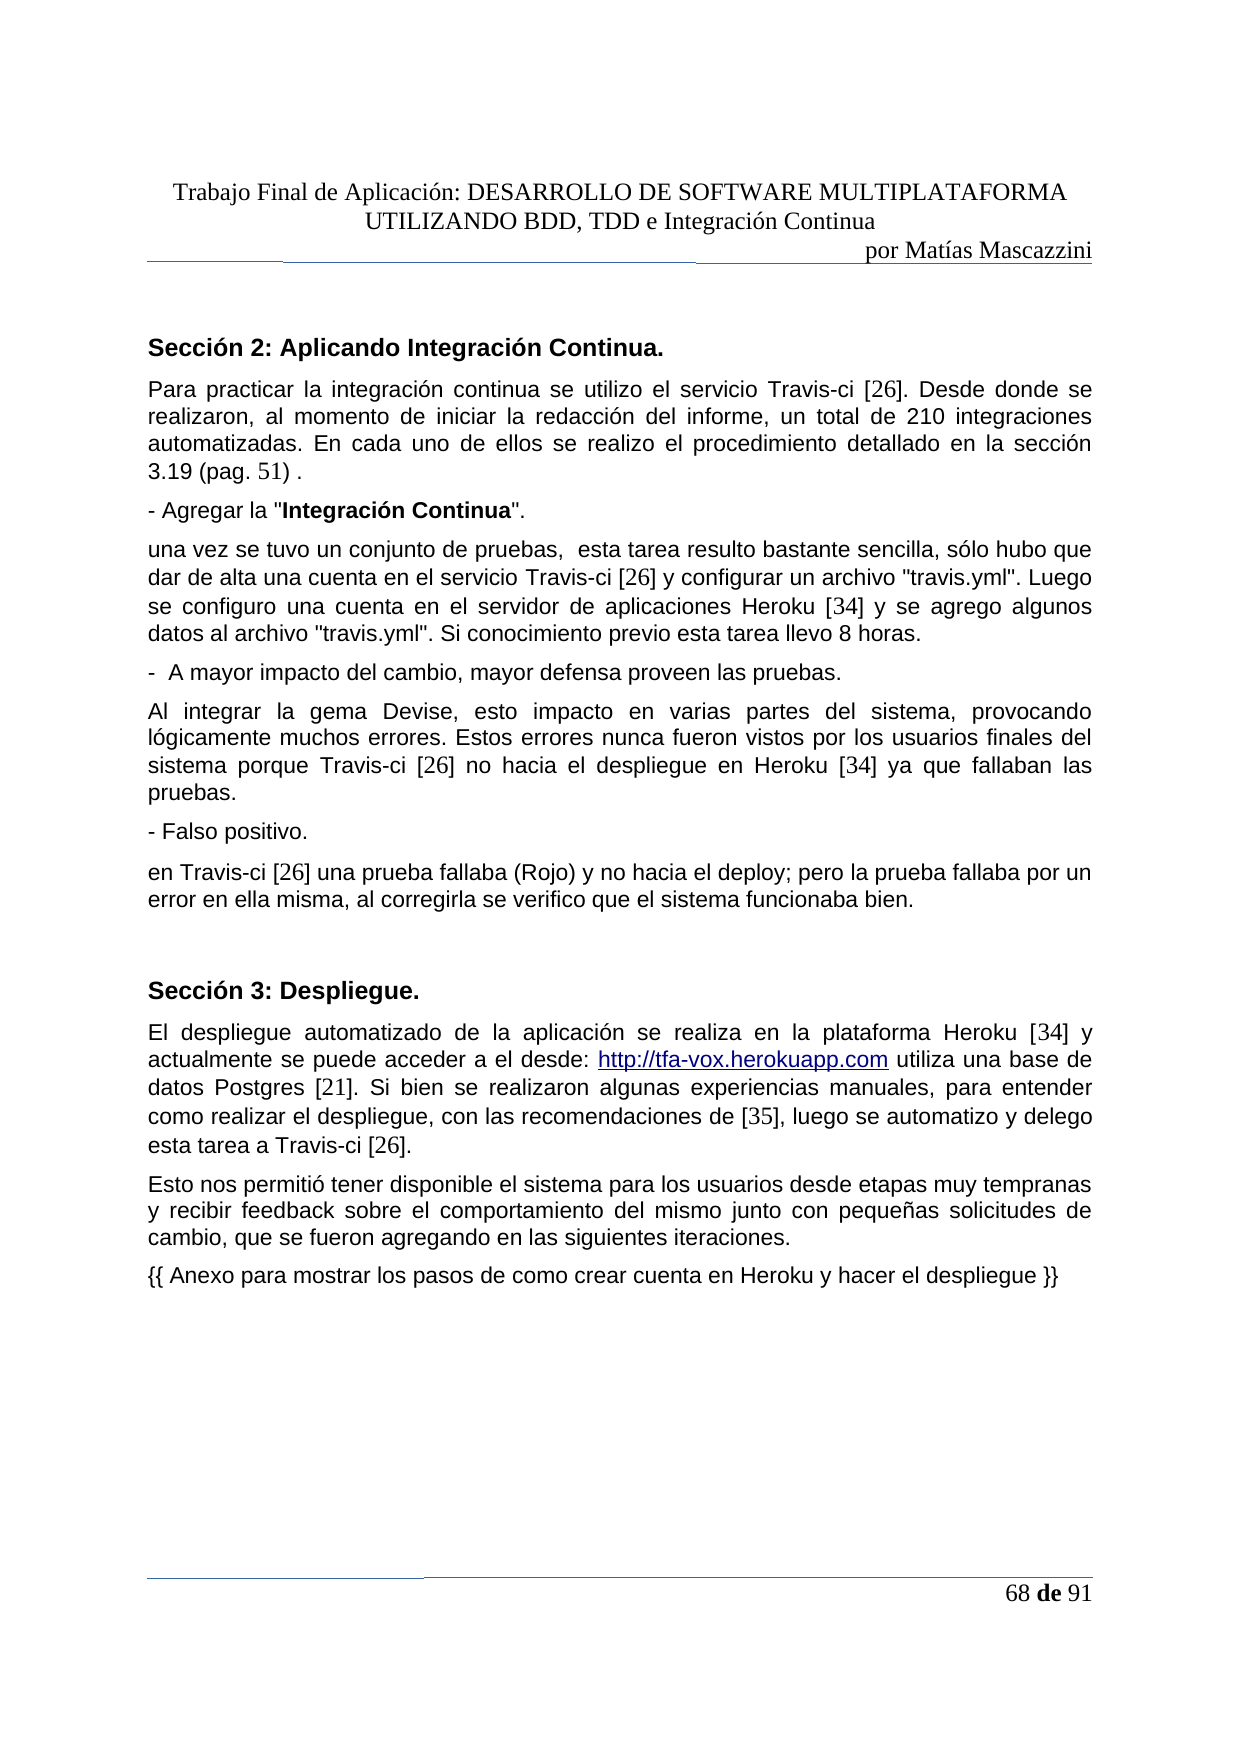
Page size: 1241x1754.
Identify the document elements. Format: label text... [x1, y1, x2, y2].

text El despliegue automatizado de la aplicación se realiza en la plataforma Heroku [34] y actualmente se puede acceder a el desde: http://tfa-vox.herokuapp.com utiliza una base de datos Postgres [21]. Si bien se realizaron algunas experiencias manuales, para entender como realizar el despliegue, con las recomendaciones de [35], luego se automatizo y delego esta tarea a Travis-ci [26]. [148, 1017, 1093, 1158]
text - Falso positivo. [148, 818, 1093, 844]
text Al integrar la gema Devise, esto impacto en varias partes del sistema, provocando lógicamente muchos errores. Estos errores nunca fueron vistos por los usuarios finales del sistema porque Travis-ci [26] no hacia el despliegue en Heroku [34] ya que fallaban las pruebas. [148, 698, 1093, 806]
list Sección 3: Despliegue. [148, 976, 1093, 1004]
text Esto nos permitió tener disponible el sistema para los usuarios desde etapas muy tempranas y recibir feedback sobre el comportamiento del mismo junto con pequeñas solicitudes de cambio, que se fueron agregando en las siguientes iteraciones. [148, 1171, 1093, 1250]
text una vez se tuvo un conjunto de pruebas, esta tarea resulto bastante sencilla, sólo hubo que dar de alta una cuenta en el servicio Travis-ci [26] y configurar un archivo "travis.yml". Luego se configuro una cuenta en el servidor de aplicaciones Heroku [34] y se agrego algunos datos al archivo "travis.yml". Si conocimiento previo esta tarea llevo 8 horas. [148, 536, 1093, 646]
text Para practicar la integración continua se utilizo el servicio Travis-ci [26]. Desde donde se realizaron, al momento de iniciar la redacción del informe, un total de 210 integraciones automatizadas. En cada uno de ellos se realizo el procedimiento detallado en la sección 3.19 (pag. 49) . [148, 374, 1093, 485]
text - Agregar la "Integración Continua". [148, 497, 1093, 524]
text {{ Anexo para mostrar los pasos de como crear cuenta en Heroku y hacer el despliegue }} [148, 1262, 1093, 1289]
text en Travis-ci [26] una prueba fallaba (Rojo) y no hacia el deploy; pero la prueba fallaba por un error en ella misma, al corregirla se verifico que el sistema funcionaba bien. [148, 857, 1093, 912]
list Sección 2: Aplicando Integración Continua. [148, 333, 1093, 362]
text - A mayor impacto del cambio, mayor defensa proveen las pruebas. [148, 659, 1093, 685]
